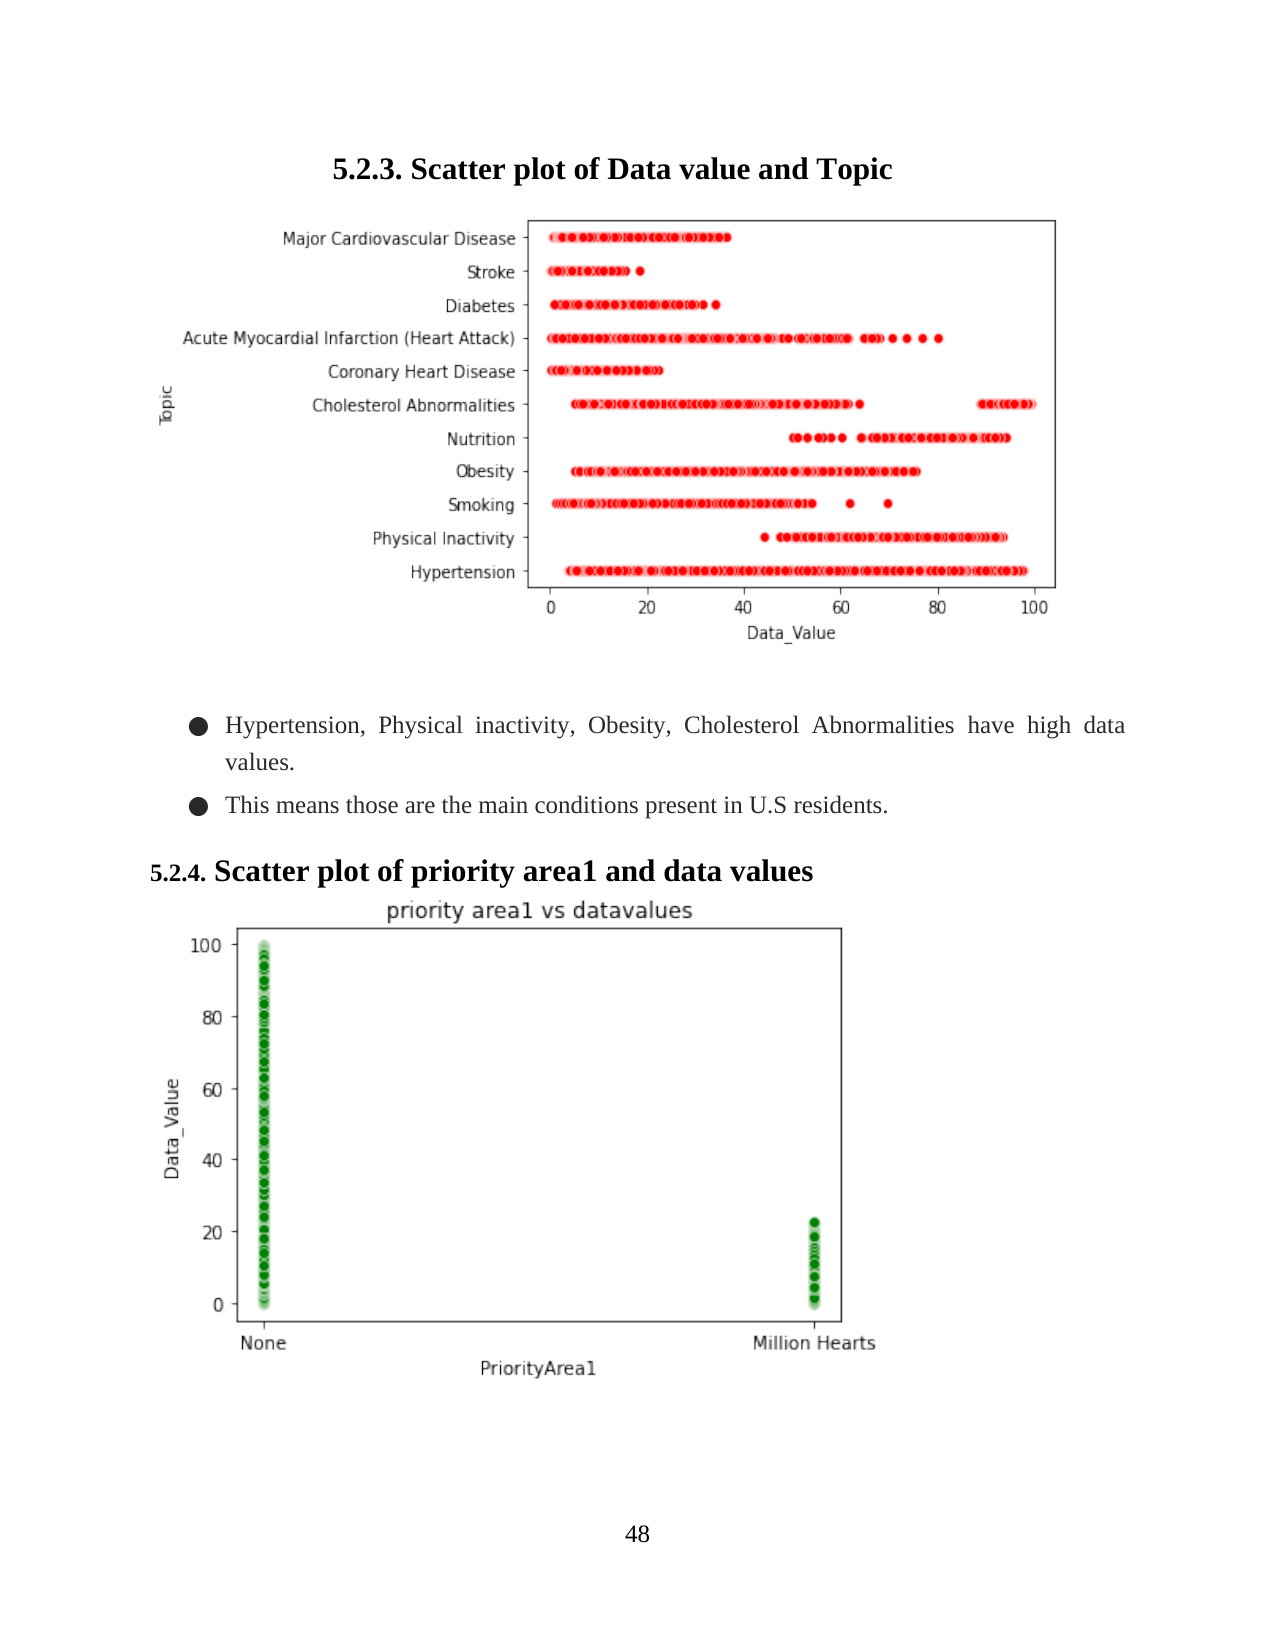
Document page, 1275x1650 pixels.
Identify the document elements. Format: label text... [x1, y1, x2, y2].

picture [150, 211, 1065, 653]
list This means those are the main conditions present in U.S residents. [225, 776, 1125, 827]
list Hypertension, Physical inactivity, Obesity, Cholesterol Abnormalities have high data values. [187, 696, 1125, 776]
picture [150, 888, 888, 1390]
subtitle 5.2.3. Scatter plot of Data value and Topic [150, 150, 1075, 186]
